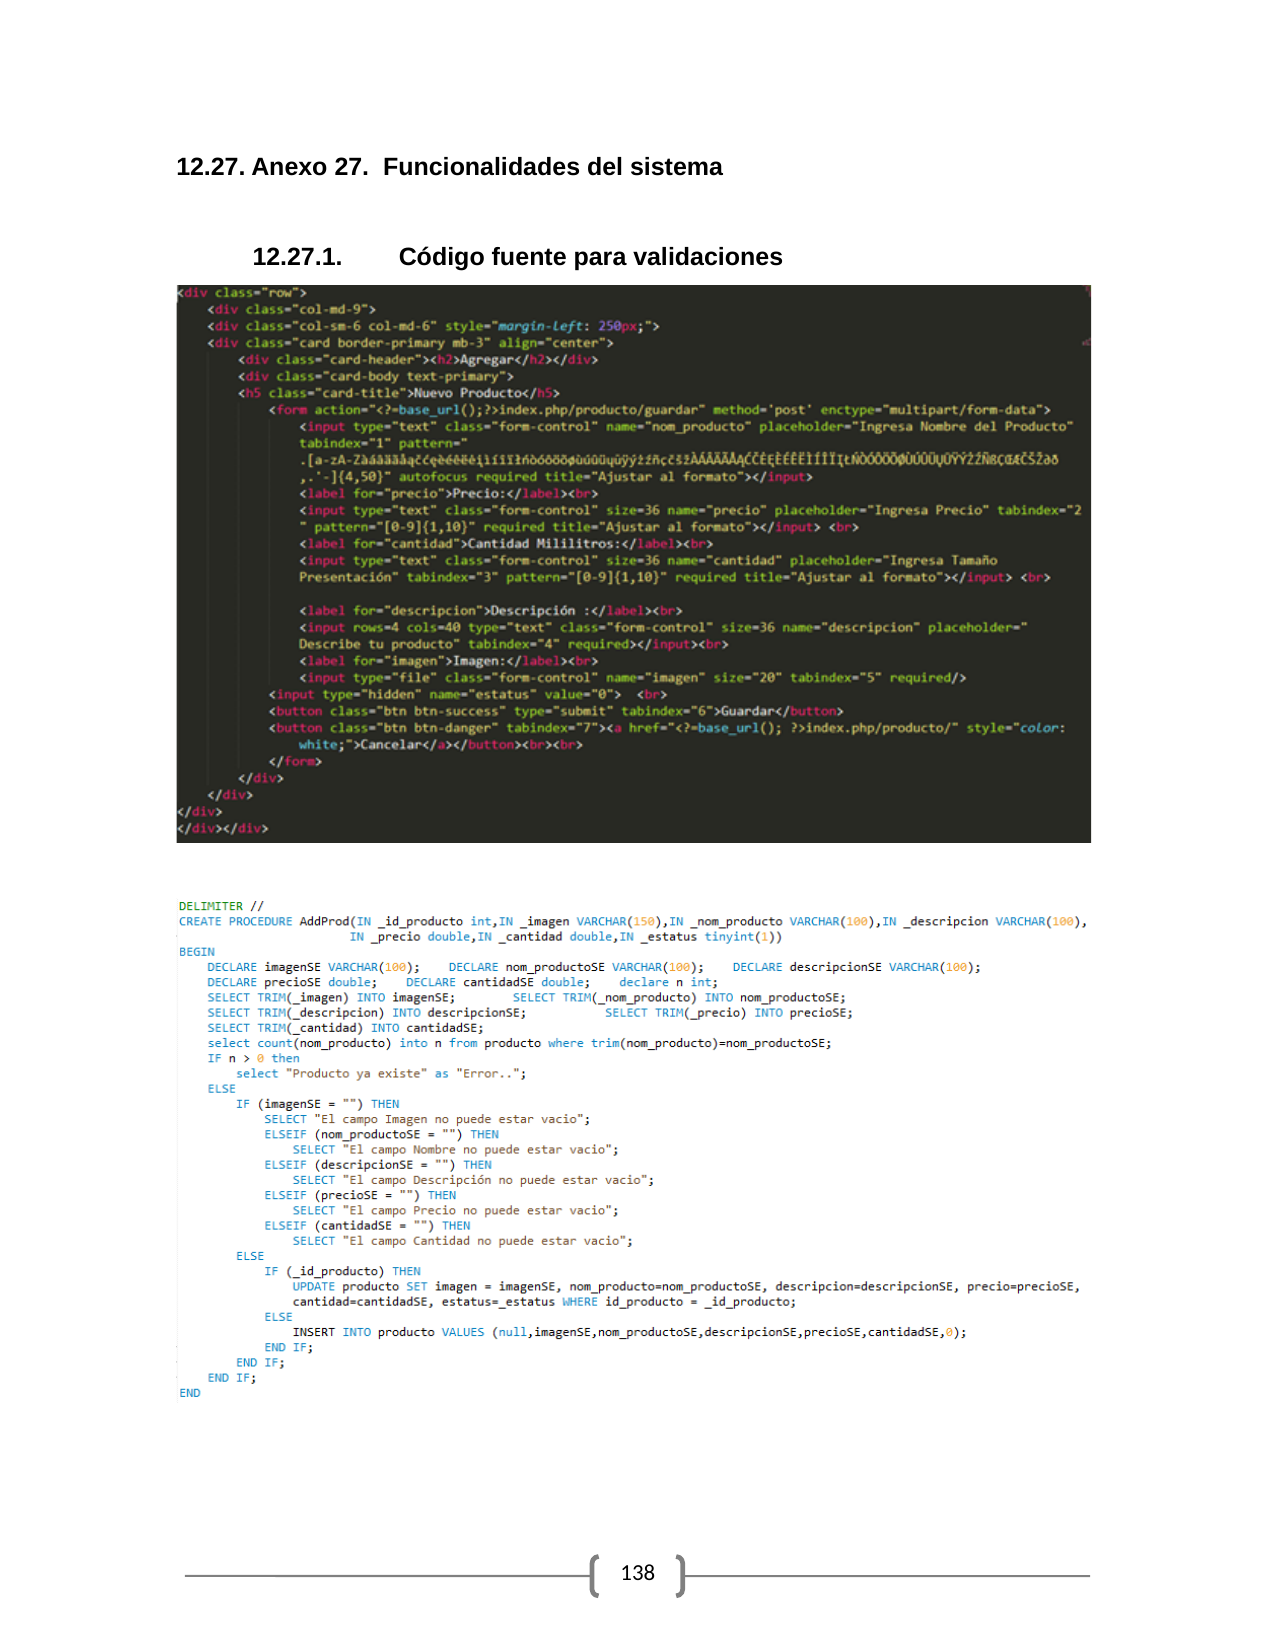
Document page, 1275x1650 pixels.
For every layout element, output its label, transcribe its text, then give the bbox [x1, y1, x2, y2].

picture [176, 285, 1092, 843]
subtitle Código fuente para validaciones [252, 242, 1098, 271]
picture [176, 898, 1092, 1403]
subtitle Anexo 27. Funcionalidades del sistema [176, 152, 1098, 181]
